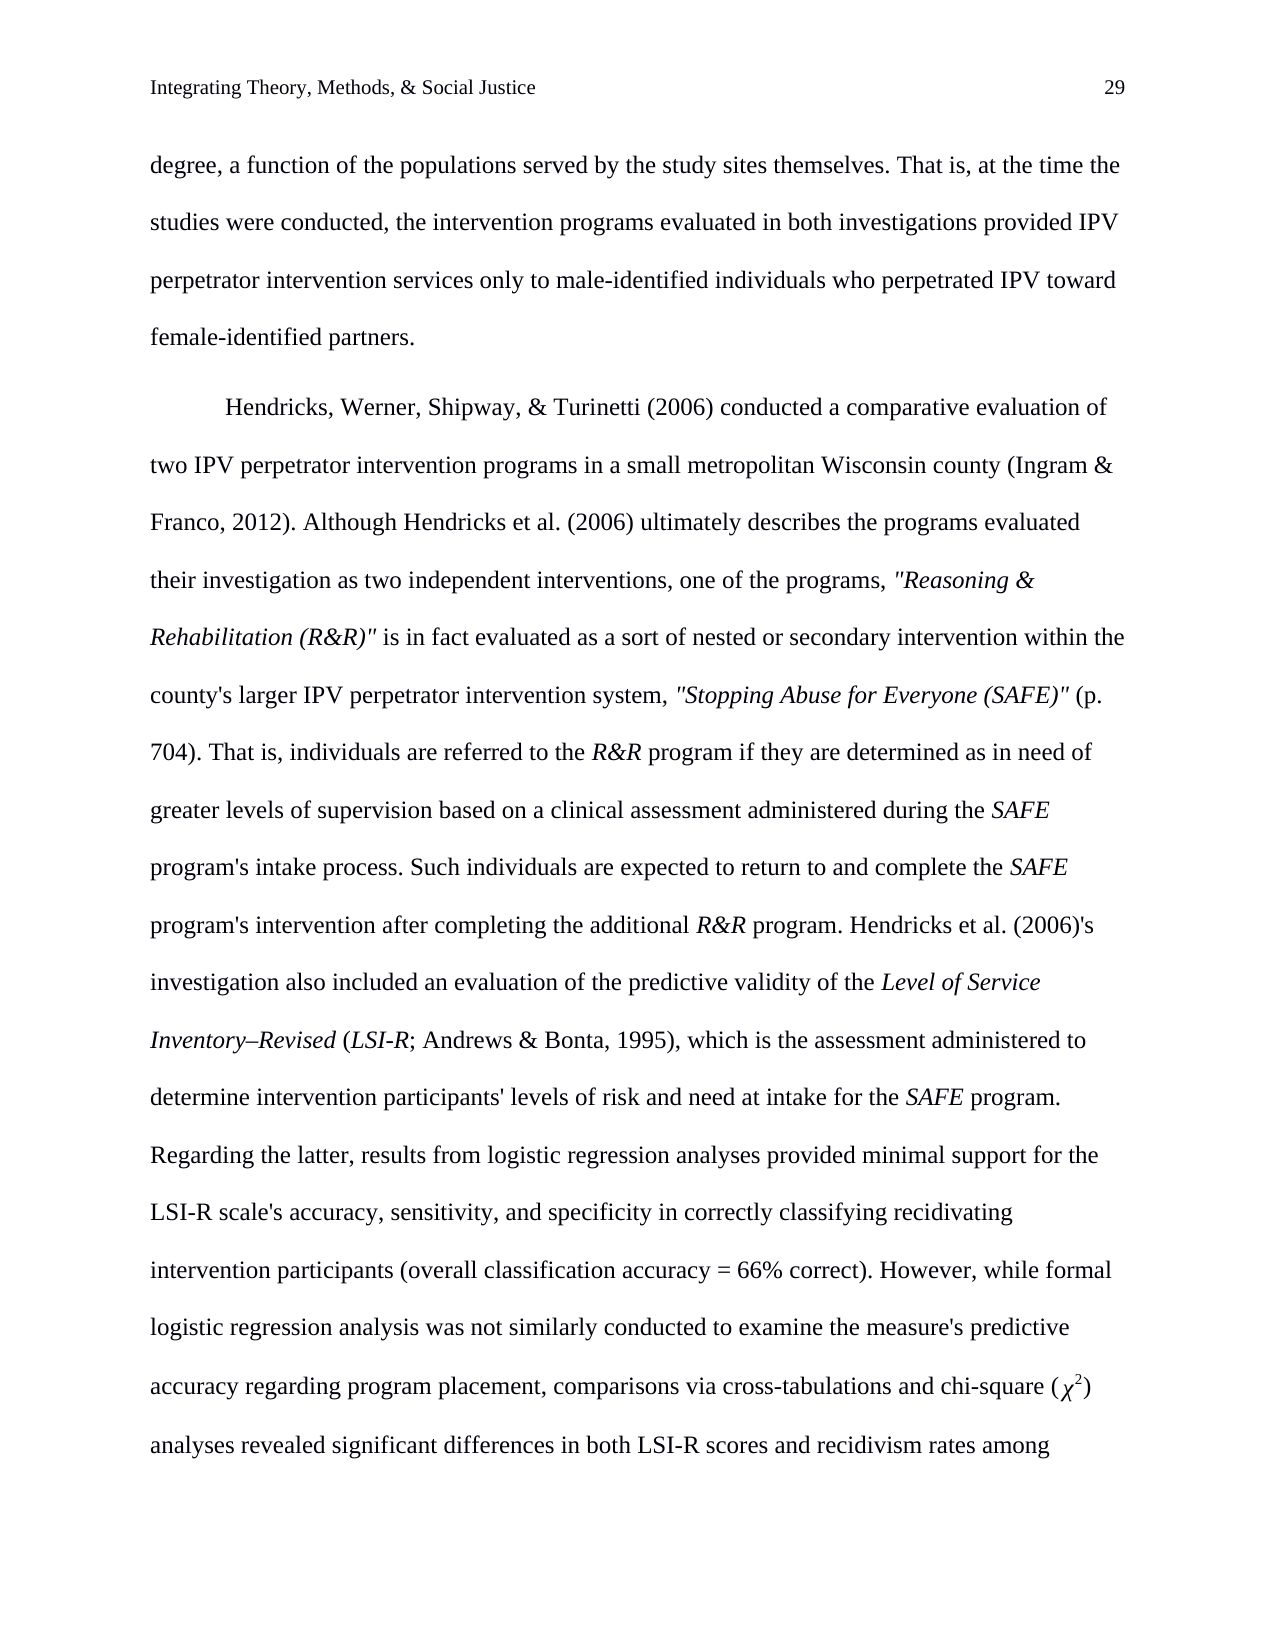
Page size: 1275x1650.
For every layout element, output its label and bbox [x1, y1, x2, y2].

text [150, 392, 1125, 1459]
text [150, 150, 1125, 351]
